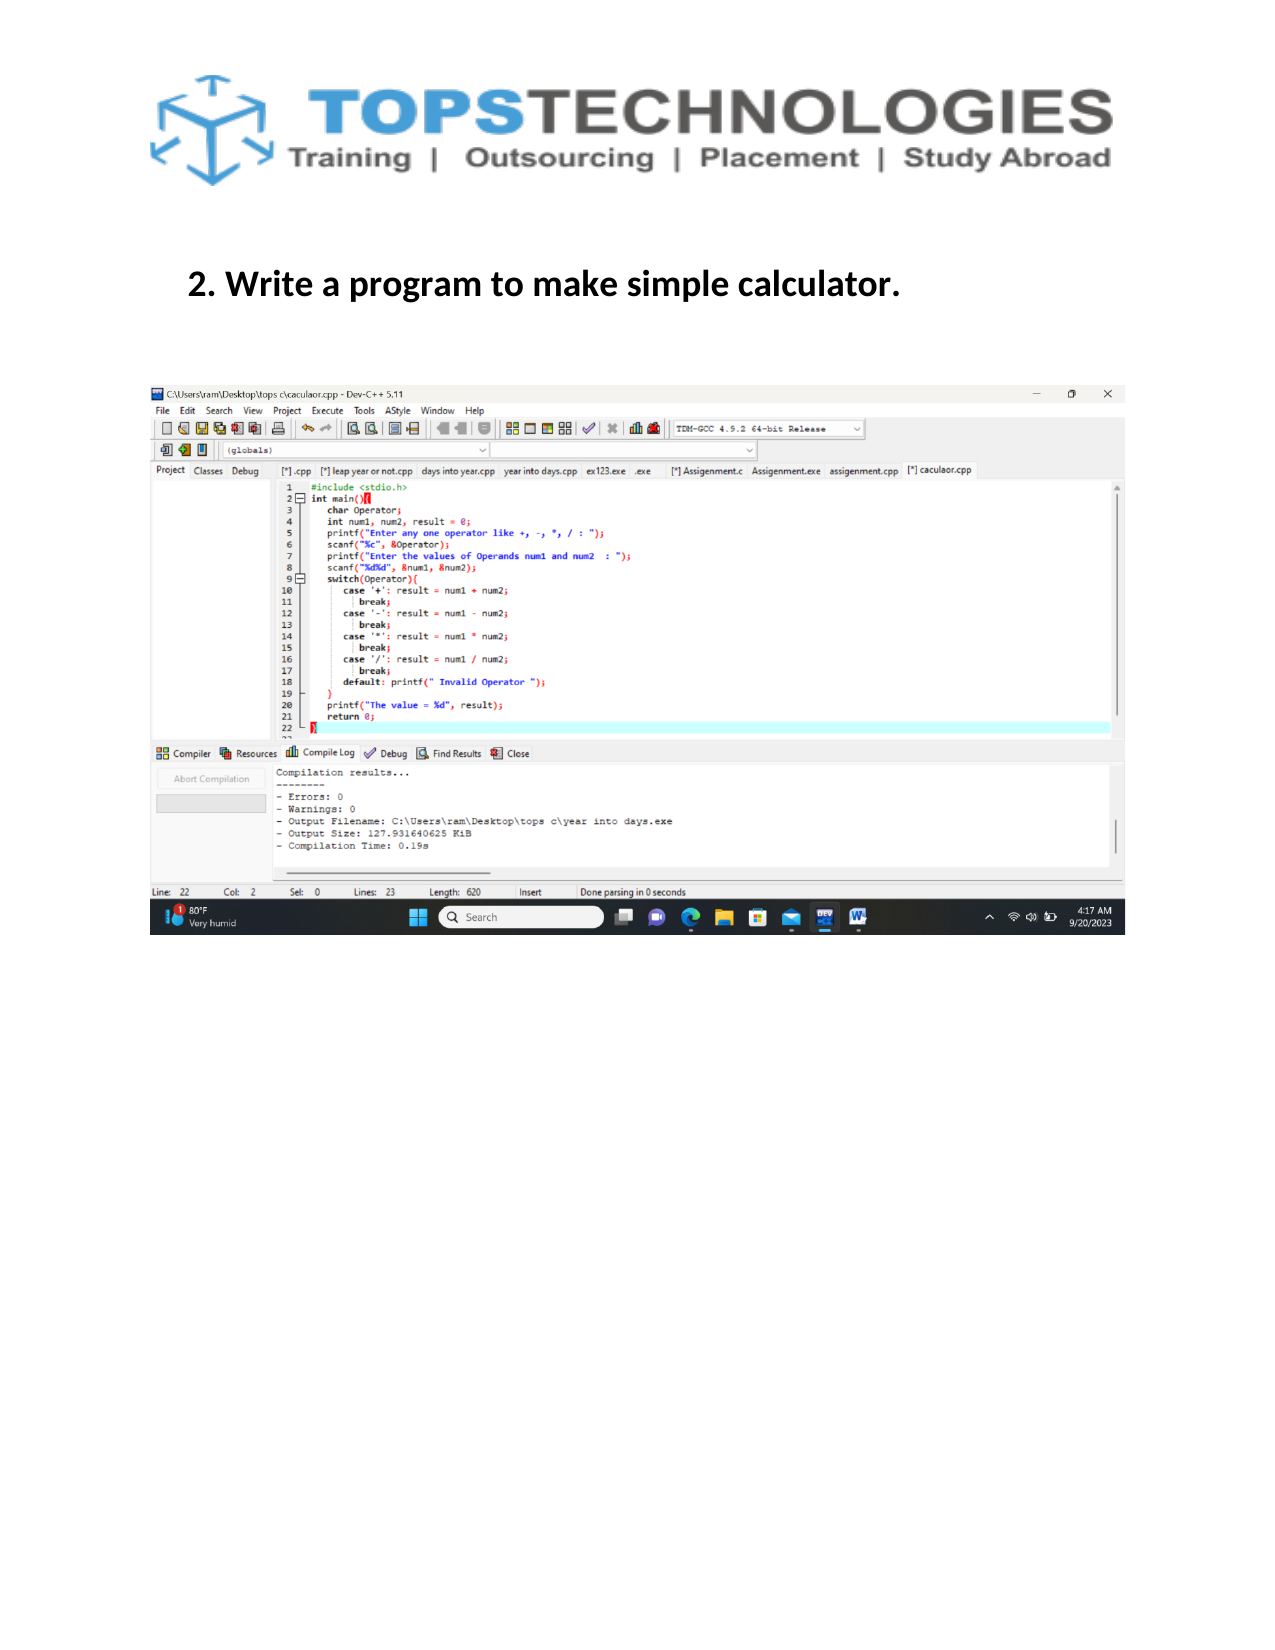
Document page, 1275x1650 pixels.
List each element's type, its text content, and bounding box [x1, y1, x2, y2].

picture [150, 385, 1125, 935]
list Write a program to make simple calculator. [187, 259, 1125, 305]
picture [150, 75, 1113, 186]
